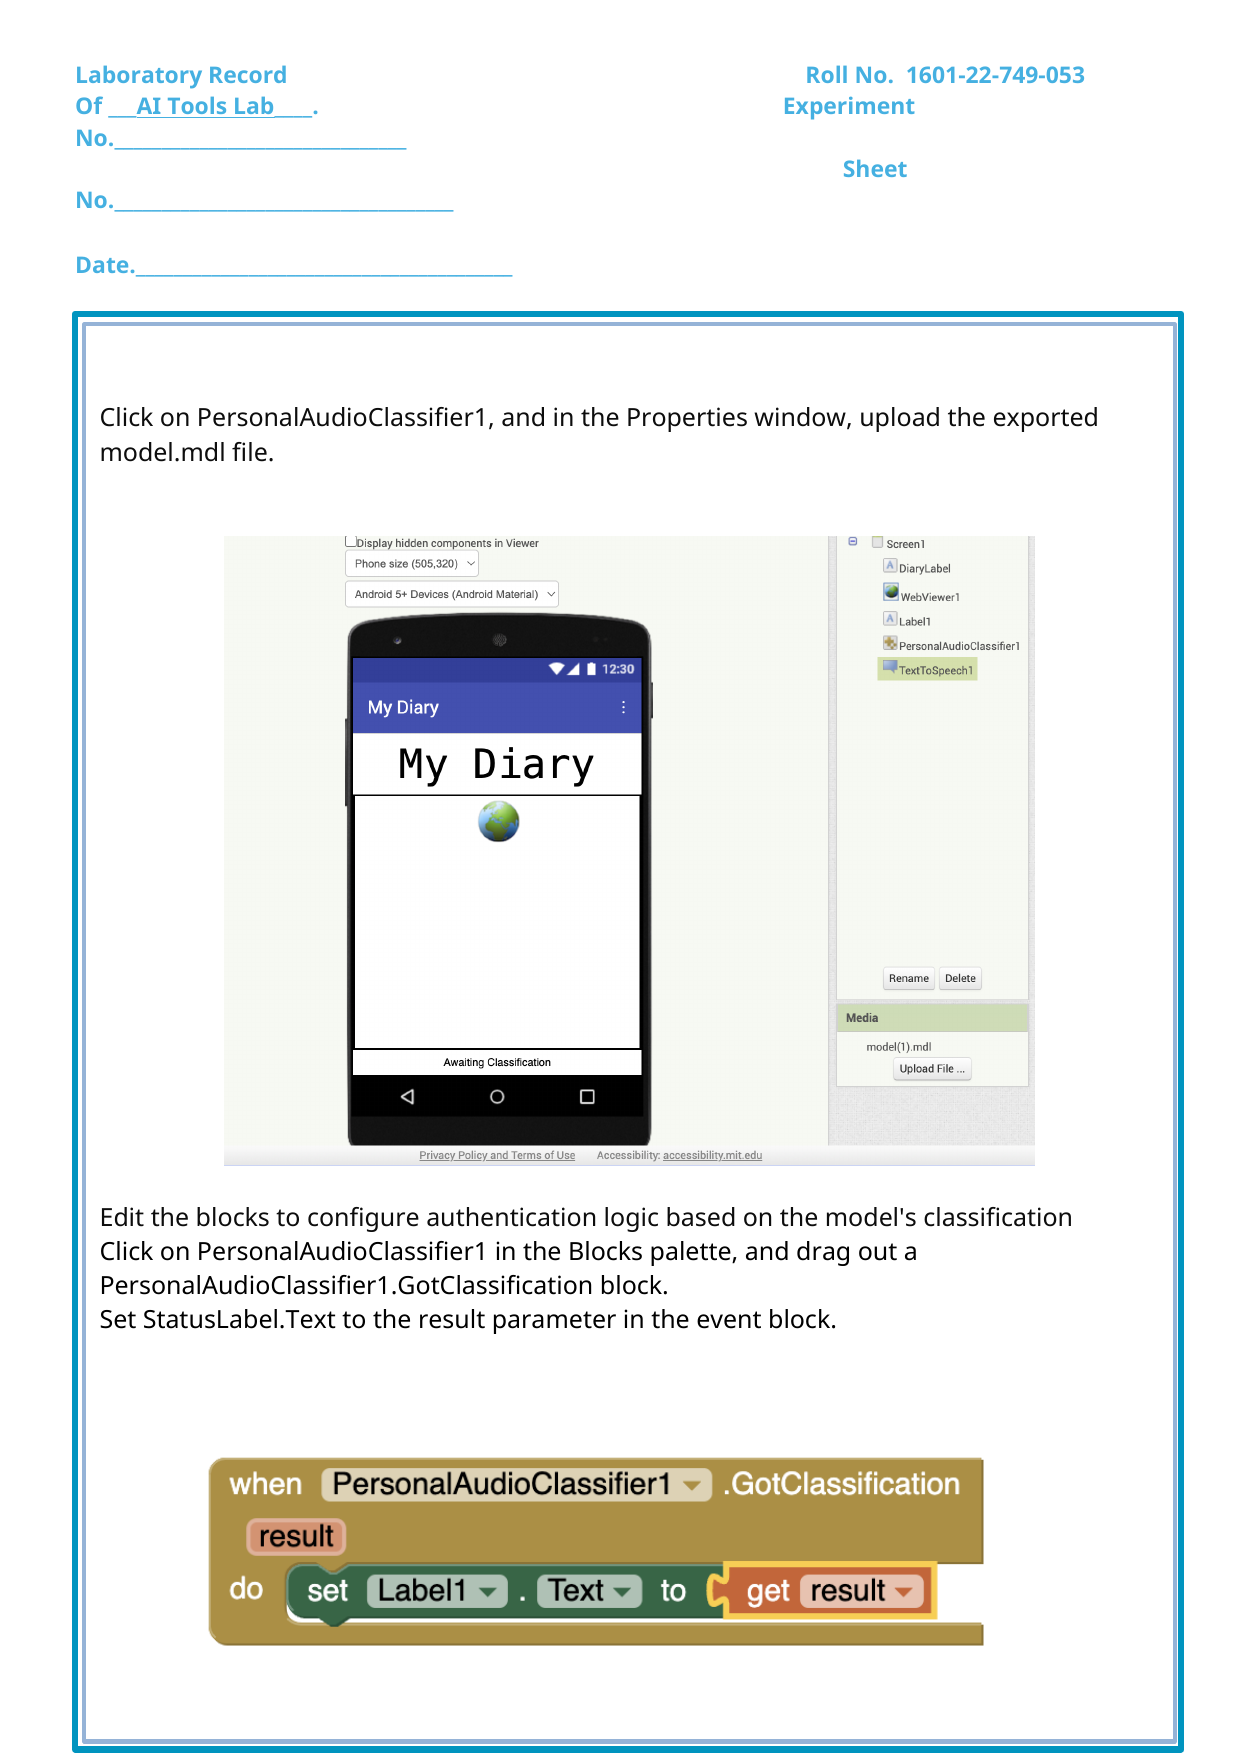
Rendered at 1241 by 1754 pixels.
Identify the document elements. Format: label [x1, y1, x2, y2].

picture [224, 536, 1035, 1166]
picture [143, 1369, 1117, 1728]
